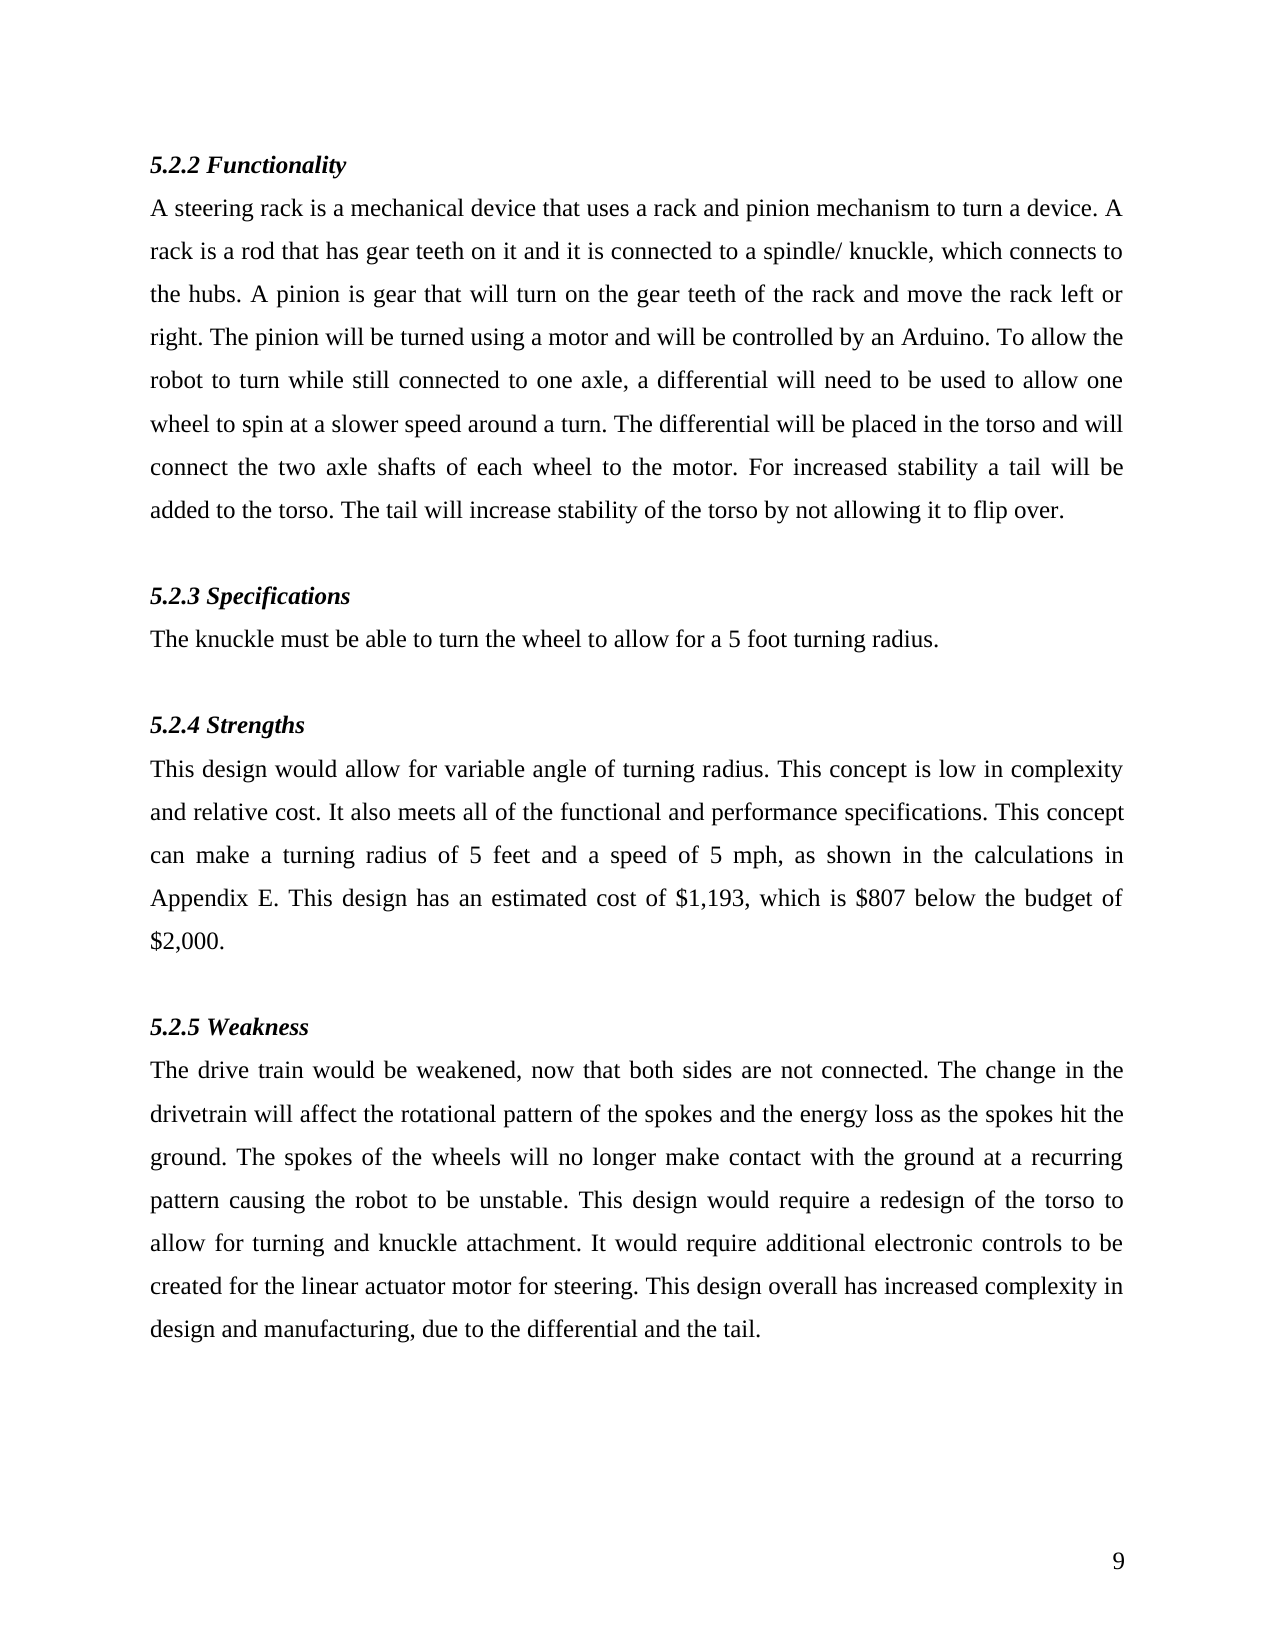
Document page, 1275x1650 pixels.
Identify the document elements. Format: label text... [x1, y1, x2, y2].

subtitle 5.2.5 Weakness [150, 1012, 1125, 1041]
subtitle 5.2.2 Functionality [150, 150, 1125, 179]
text This design would allow for variable angle of turning radius. This concept is low in complexity and relative cost. It also meets all of the functional and performance specifications. This concept can make a turning radius of 5 feet and a speed of 5 mph, as shown in the calculations in Appendix E. This design has an estimated cost of $1,193, which is $807 below the budget of $2,000. [150, 754, 1125, 955]
text The knuckle must be able to turn the wheel to allow for a 5 foot turning radius. [150, 624, 1125, 653]
subtitle 5.2.3 Specifications [150, 581, 1125, 610]
text A steering rack is a mechanical device that uses a rack and pinion mechanism to turn a device. A rack is a rod that has gear teeth on it and it is connected to a spindle/ knuckle, which connects to the hubs. A pinion is gear that will turn on the gear teeth of the rack and move the rack left or right. The pinion will be turned using a motor and will be controlled by an Arduino. To allow the robot to turn while still connected to one axle, a differential will need to be used to allow one wheel to spin at a slower speed around a turn. The differential will be placed in the torso and will connect the two axle shafts of each wheel to the motor. For increased stability a tail will be added to the torso. The tail will increase stability of the torso by not allowing it to flip over. [150, 193, 1125, 524]
text The drive train would be weakened, now that both sides are not connected. The change in the drivetrain will affect the rotational pattern of the spokes and the energy loss as the spokes hit the ground. The spokes of the wheels will no longer make contact with the ground at a recurring pattern causing the robot to be unstable. This design would require a redesign of the torso to allow for turning and knuckle attachment. It would require additional electronic controls to be created for the linear actuator motor for steering. This design overall has increased complexity in design and manufacturing, due to the differential and the tail. [150, 1056, 1125, 1343]
subtitle 5.2.4 Strengths [150, 711, 1125, 739]
